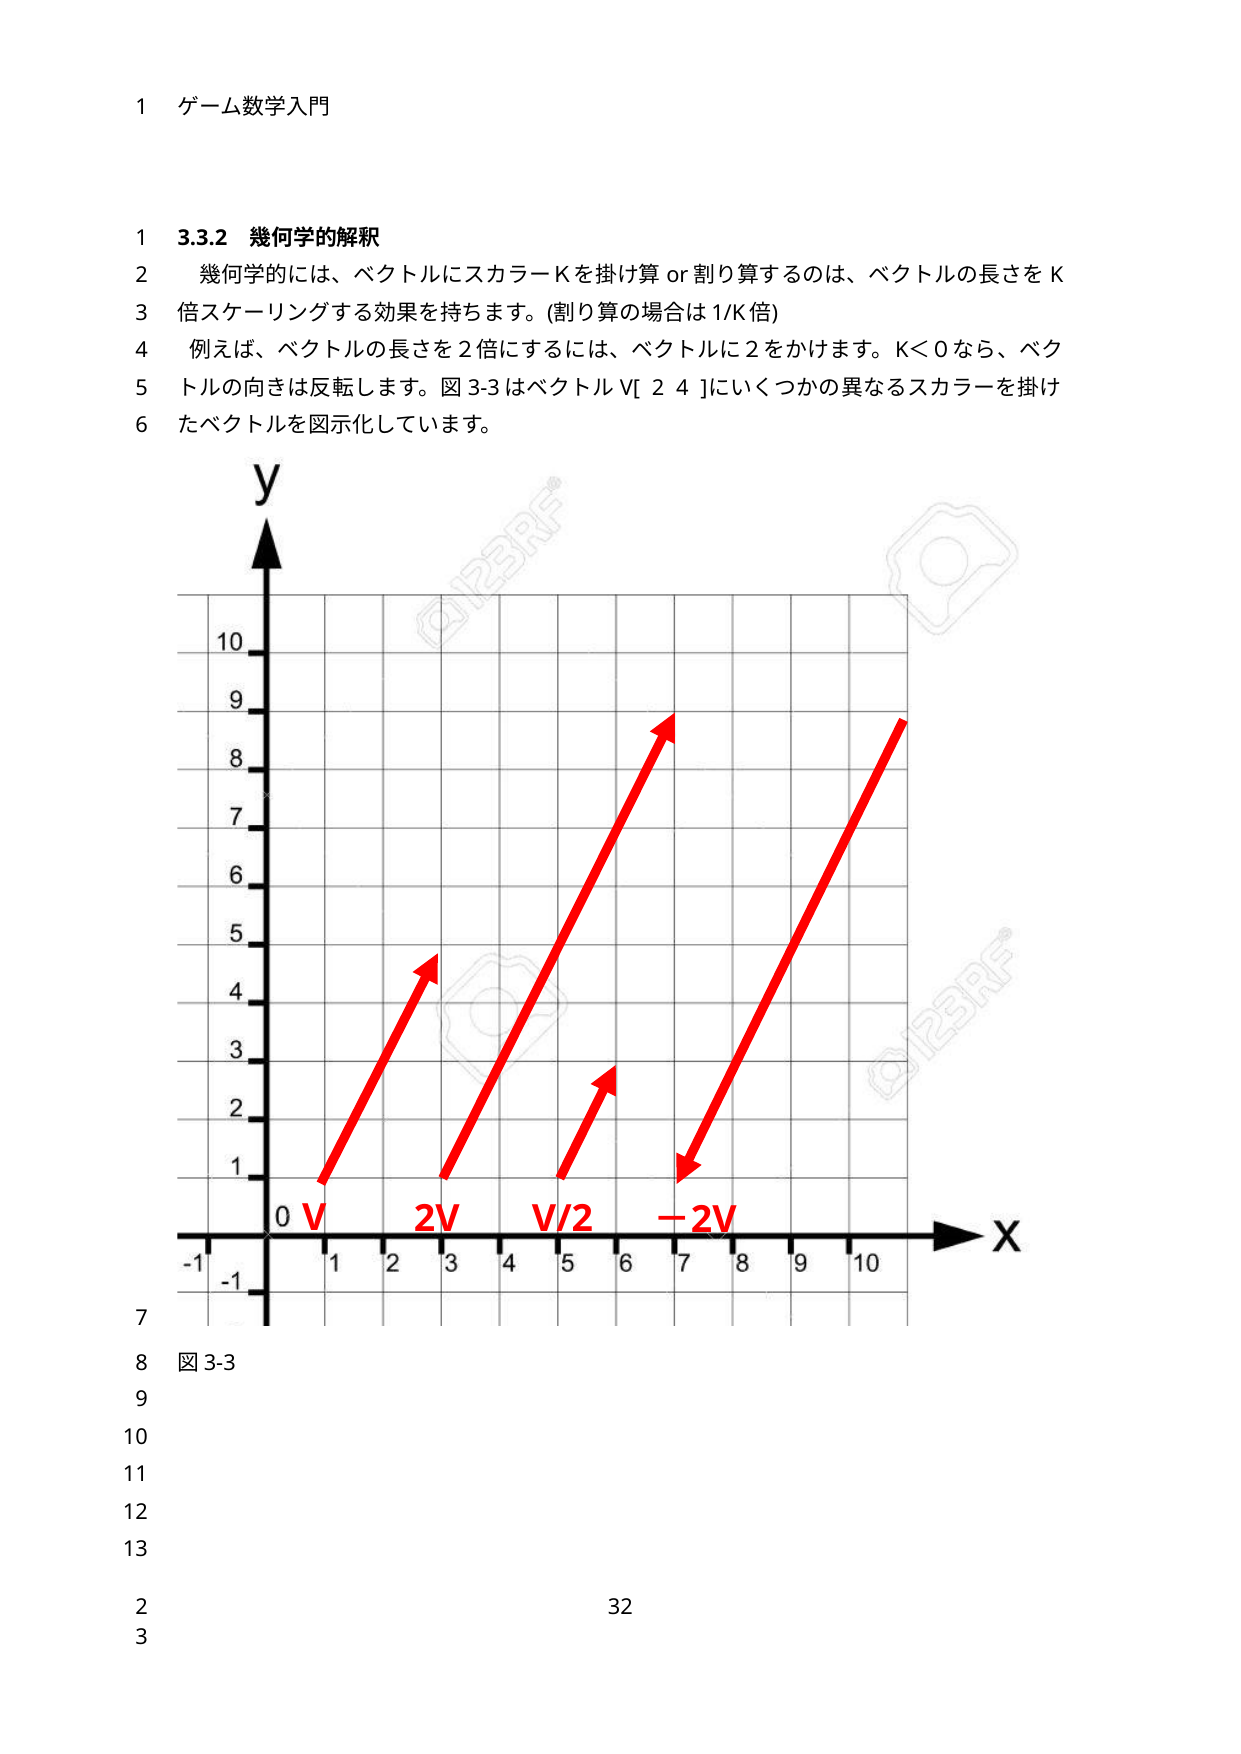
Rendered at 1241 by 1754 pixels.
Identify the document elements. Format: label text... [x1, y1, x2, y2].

text 幾何学的には、ベクトルにスカラーＫを掛け算or割り算するのは、ベクトルの長さをK倍スケーリングする効果を持ちます。(割り算の場合は1/K倍) [177, 254, 1063, 329]
subtitle 3.3.2 幾何学的解釈 [177, 217, 1063, 254]
text 図3-3 [177, 1342, 1063, 1379]
text 例えば、ベクトルの長さを２倍にするには、ベクトルに２をかけます。K＜０なら、ベクトルの向きは反転します。図3-3はベクトルV[ 2 4 ]にいくつかの異なるスカラーを掛けたベクトルを図示化しています。 [177, 329, 1063, 441]
picture [177, 441, 1063, 1326]
